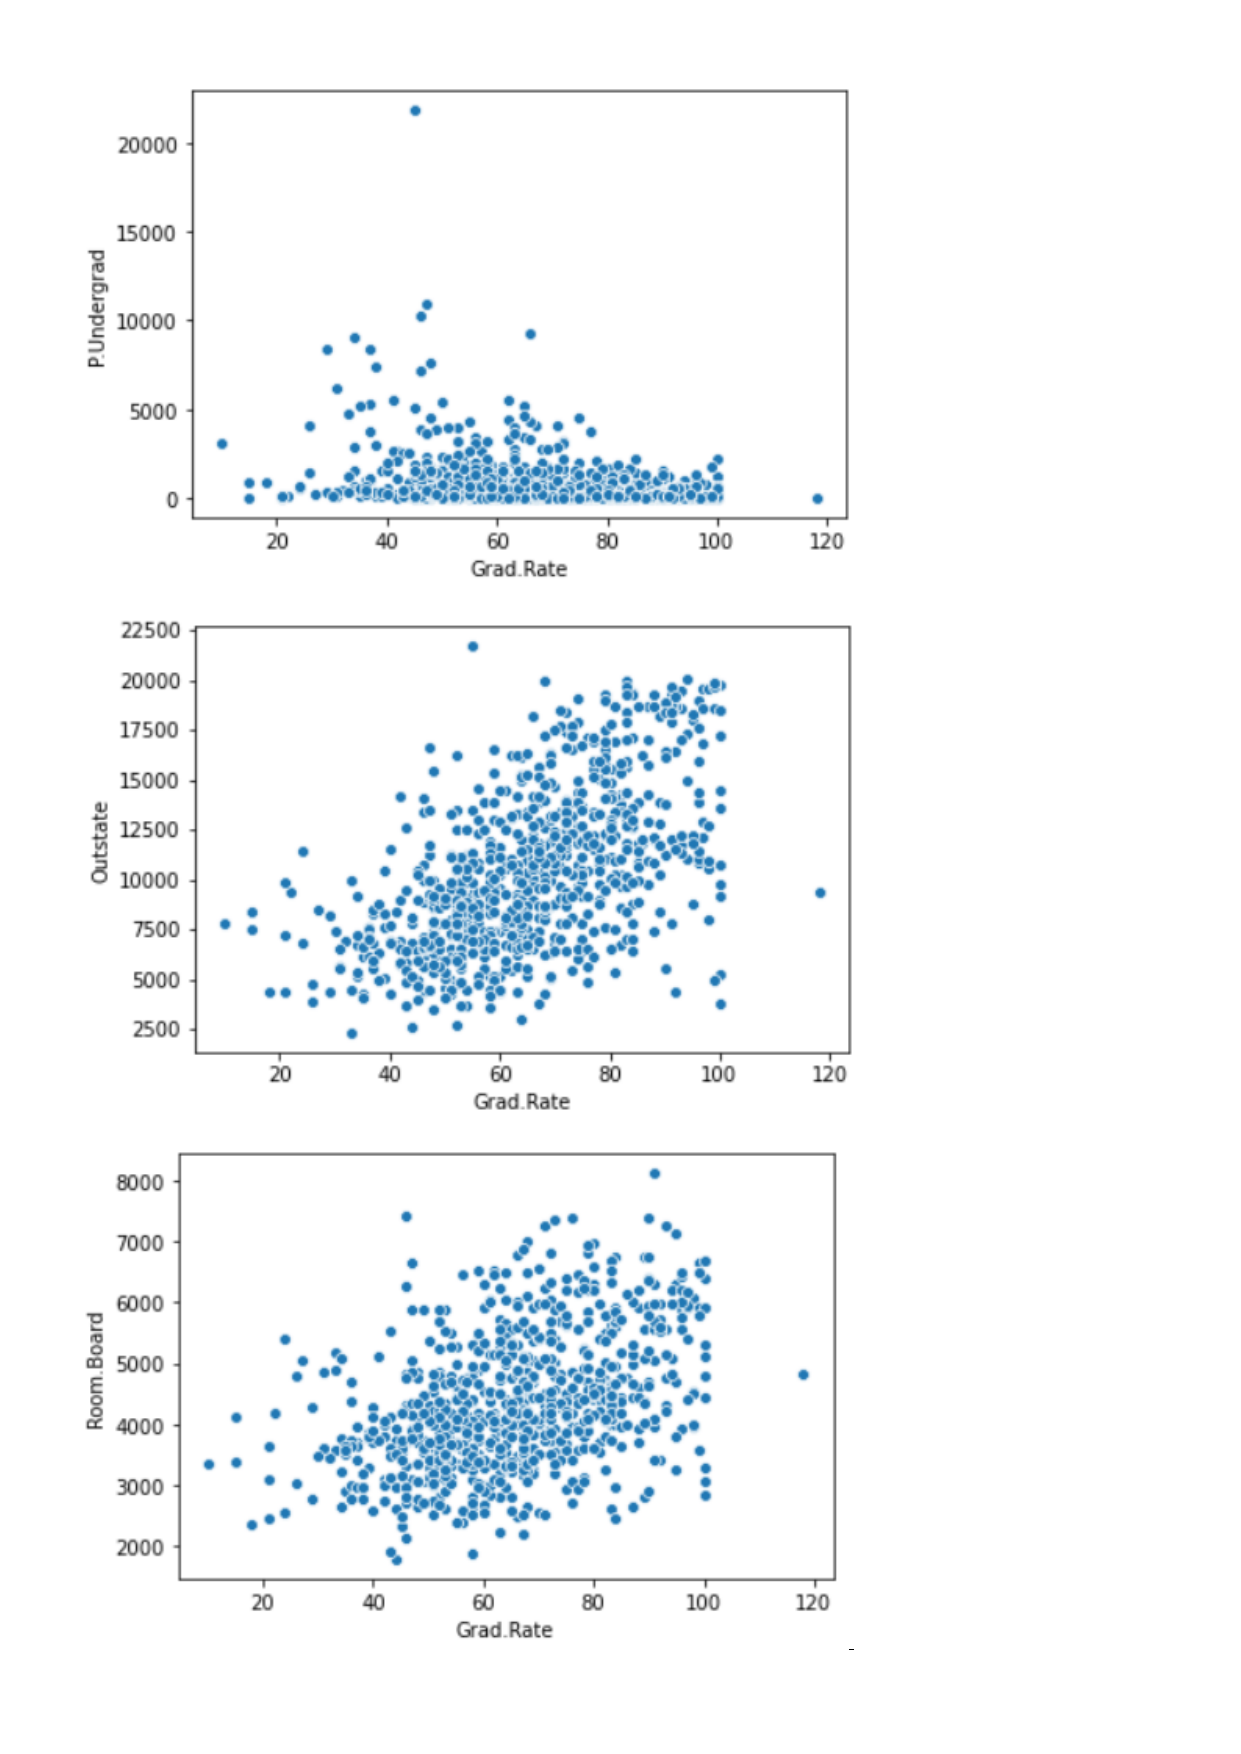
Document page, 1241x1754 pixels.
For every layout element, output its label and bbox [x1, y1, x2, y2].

picture [75, 1134, 849, 1647]
picture [75, 604, 858, 1116]
picture [75, 75, 860, 586]
